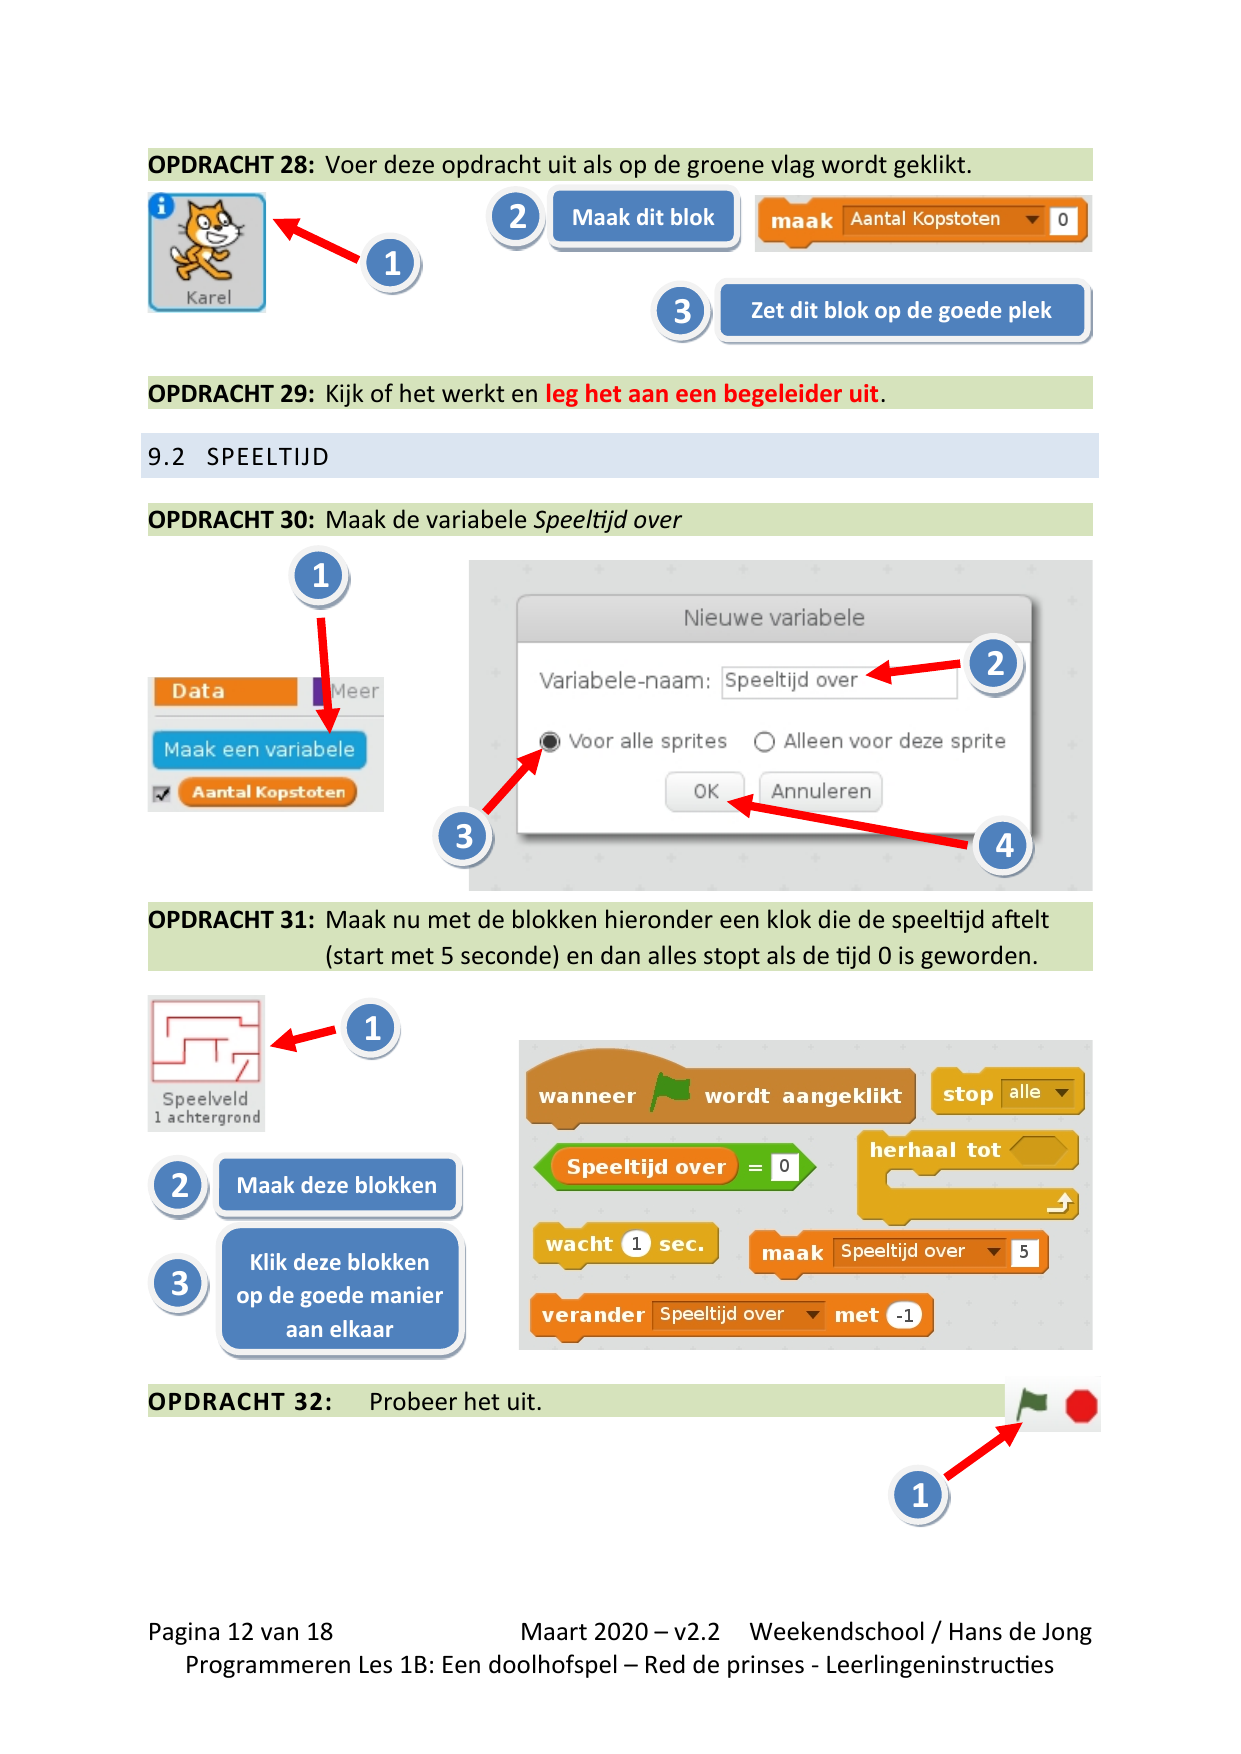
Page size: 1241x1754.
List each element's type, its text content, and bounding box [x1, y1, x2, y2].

picture [147, 677, 384, 812]
picture [147, 995, 266, 1132]
text Probeer het uit. [148, 1384, 1004, 1417]
picture [468, 560, 1093, 891]
text Voer deze opdracht uit als op de groene vlag wordt geklikt. [148, 148, 1093, 181]
text Maak nu met de blokken hieronder een klok die de speeltijd aftelt (start met 5 seconde) en dan alles stopt als de tijd 0 is geworden. [148, 902, 1093, 971]
picture [147, 192, 267, 313]
subtitle Speeltijd [148, 439, 1093, 472]
text Kijk of het werkt en leg het aan een begeleider uit. [148, 376, 1093, 409]
text Maak de variabele Speeltijd over [148, 503, 1093, 536]
picture [1004, 1376, 1101, 1432]
picture [754, 195, 1093, 252]
picture [518, 1040, 1093, 1350]
